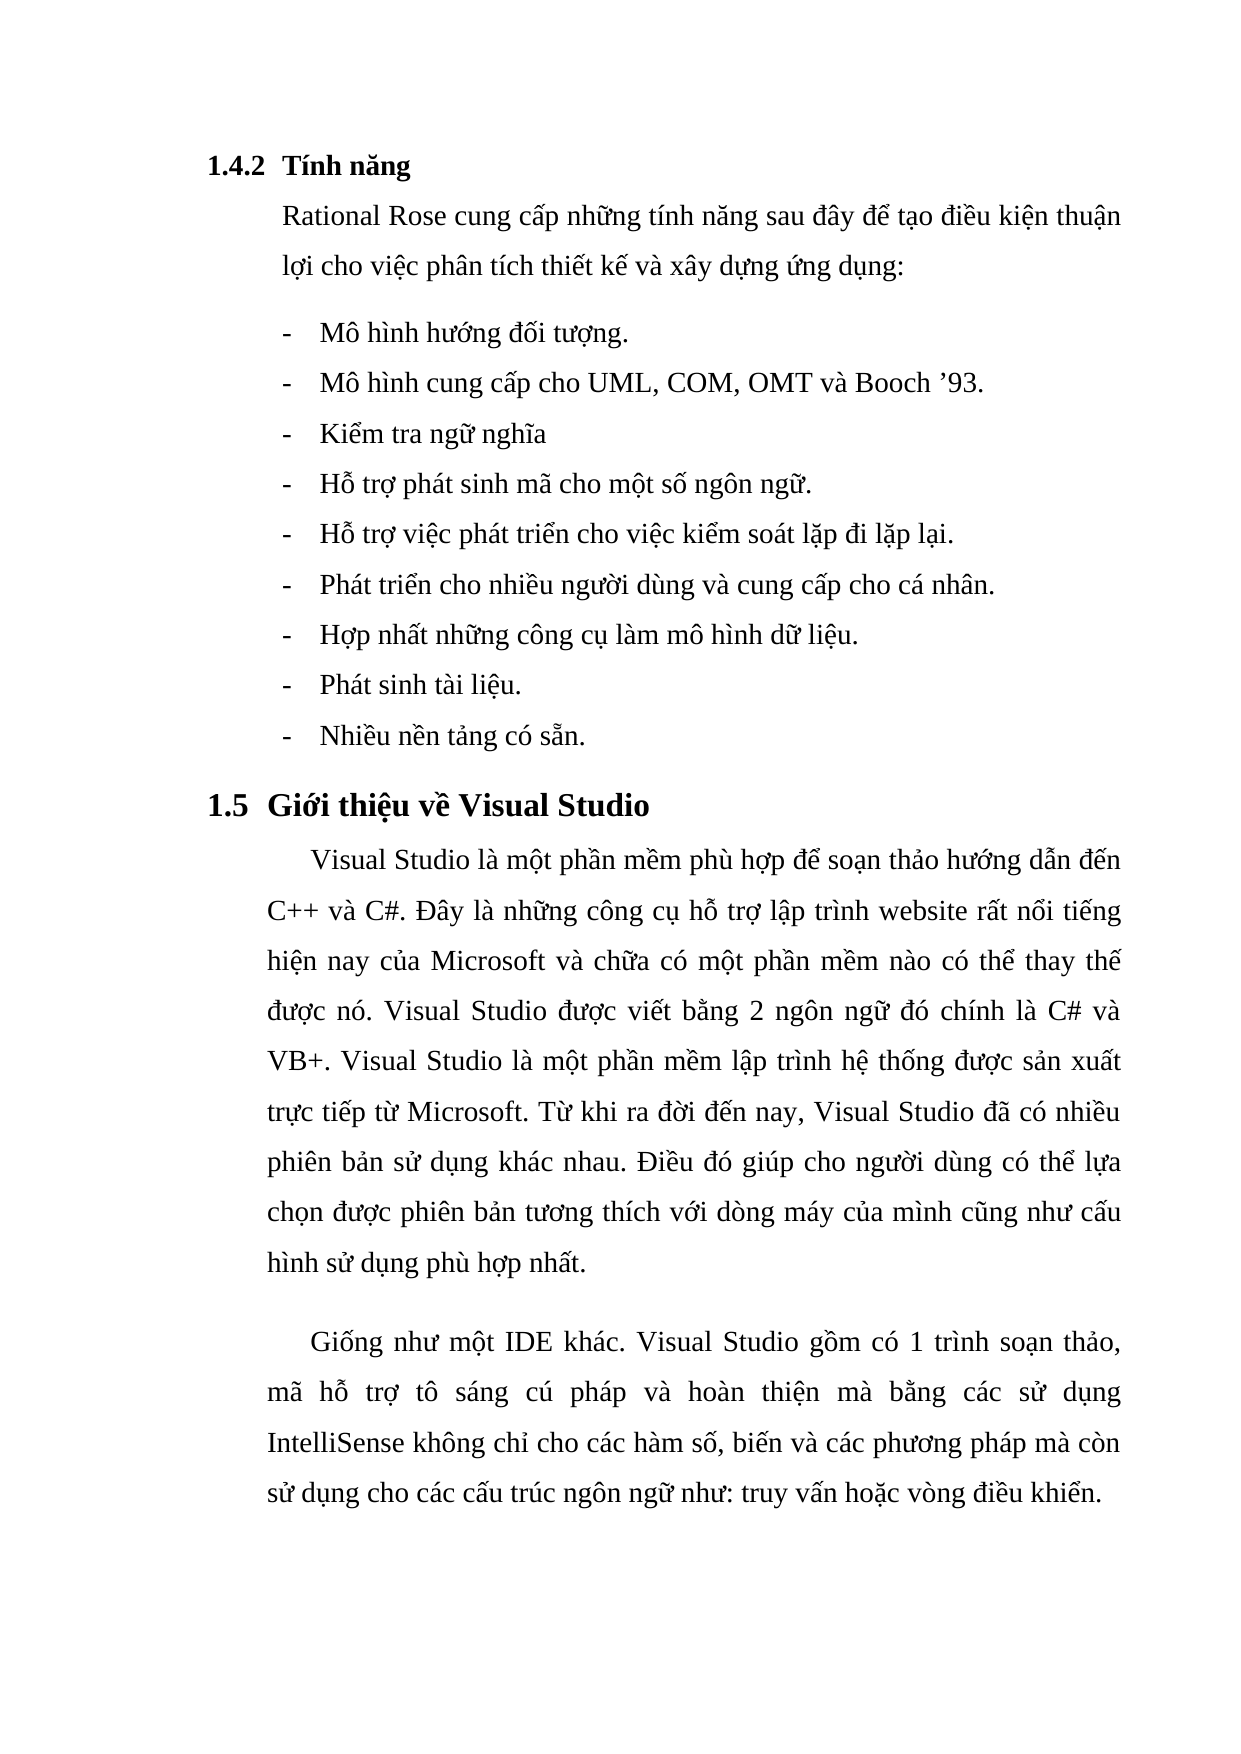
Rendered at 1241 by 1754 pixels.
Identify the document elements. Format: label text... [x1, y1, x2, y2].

list Hỗ trợ việc phát triển cho việc kiểm soát lặp đi lặp lại. [282, 517, 1122, 550]
subtitle Tính năng [207, 148, 1122, 181]
list Phát sinh tài liệu. [282, 667, 1122, 701]
text Rational Rose cung cấp những tính năng sau đây để tạo điều kiện thuận lợi cho việc phân tích thiết kế và xây dựng ứng dụng: [282, 198, 1122, 282]
list Mô hình hướng đối tượng. [282, 315, 1122, 349]
text Giống như một IDE khác. Visual Studio gồm có 1 trình soạn thảo, mã hỗ trợ tô sáng cú pháp và hoàn thiện mà bằng các sử dụng IntelliSense không chỉ cho các hàm số, biến và các phương pháp mà còn sử dụng cho các cấu trúc ngôn ngữ như: truy vấn hoặc vòng điều khiển. [267, 1324, 1122, 1509]
list Nhiều nền tảng có sẵn. [282, 718, 1122, 751]
list Kiểm tra ngữ nghĩa [282, 416, 1122, 449]
list Hợp nhất những công cụ làm mô hình dữ liệu. [282, 617, 1122, 651]
list Hỗ trợ phát sinh mã cho một số ngôn ngữ. [282, 466, 1122, 500]
list Mô hình cung cấp cho UML, COM, OMT và Booch ’93. [282, 366, 1122, 399]
subtitle Giới thiệu về Visual Studio [207, 785, 1122, 823]
list Phát triển cho nhiều người dùng và cung cấp cho cá nhân. [282, 567, 1122, 600]
text Visual Studio là một phần mềm phù hợp để soạn thảo hướng dẫn đến C++ và C#. Đây là những công cụ hỗ trợ lập trình website rất nổi tiếng hiện nay của Microsoft và chữa có một phần mềm nào có thể thay thế được nó. Visual Studio được viết bằng 2 ngôn ngữ đó chính là C# và VB+. Visual Studio là một phần mềm lập trình hệ thống được sản xuất trực tiếp từ Microsoft. Từ khi ra đời đến nay, Visual Studio đã có nhiều phiên bản sử dụng khác nhau. Điều đó giúp cho người dùng có thể lựa chọn được phiên bản tương thích với dòng máy của mình cũng như cấu hình sử dụng phù hợp nhất. [267, 842, 1122, 1278]
